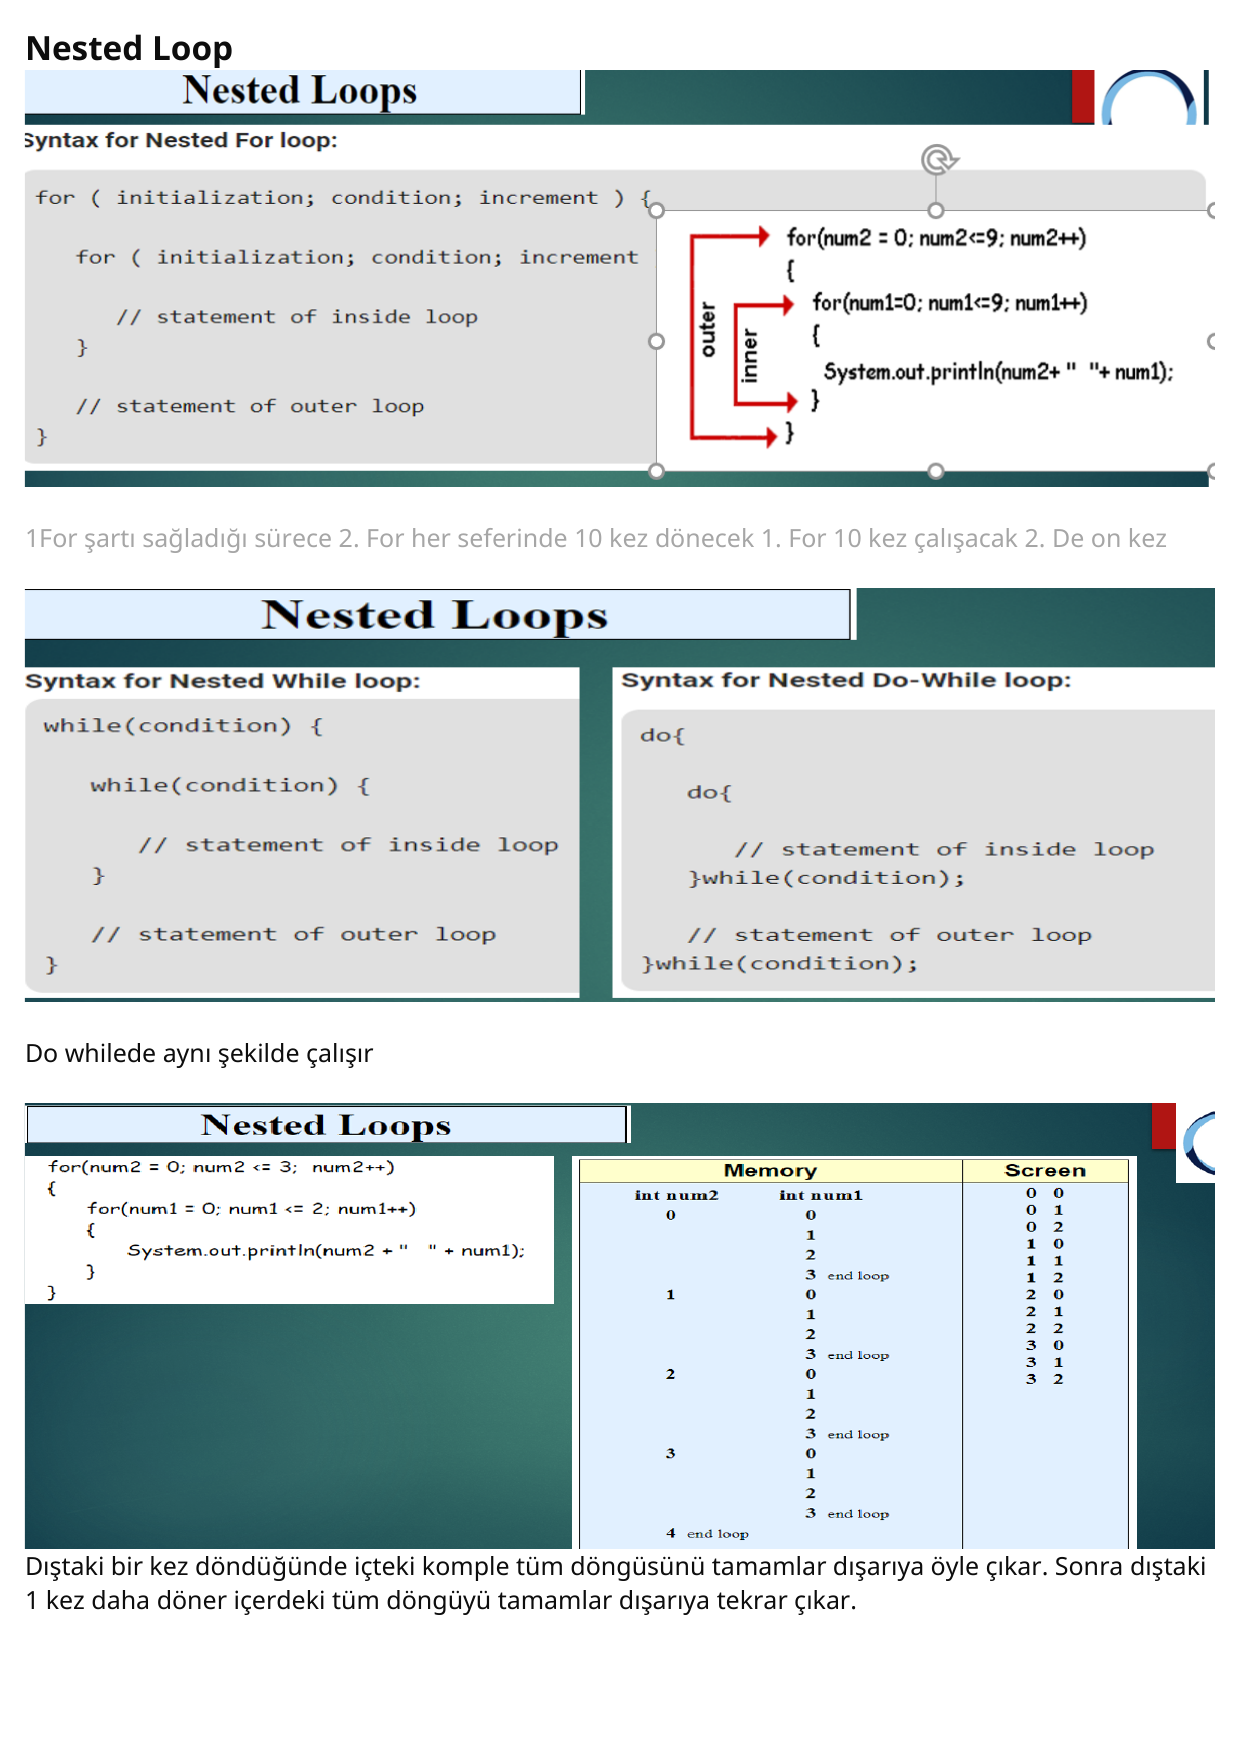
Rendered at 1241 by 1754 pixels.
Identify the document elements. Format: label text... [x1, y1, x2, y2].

picture [24, 70, 1215, 487]
text Dıştaki bir kez döndüğünde içteki komple tüm döngüsünü tamamlar dışarıya öyle çıkar. Sonra dıştaki 1 kez daha döner içerdeki tüm döngüyü tamamlar dışarıya tekrar çıkar. [25, 1549, 1215, 1617]
picture [24, 1103, 1215, 1549]
text 1For şartı sağladığı sürece 2. For her seferinde 10 kez dönecek 1. For 10 kez çalışacak 2. De on kez [25, 520, 1215, 554]
picture [24, 588, 1215, 1002]
text Nested Loop [25, 25, 1215, 70]
text Do whilede aynı şekilde çalışır [25, 1036, 1215, 1069]
